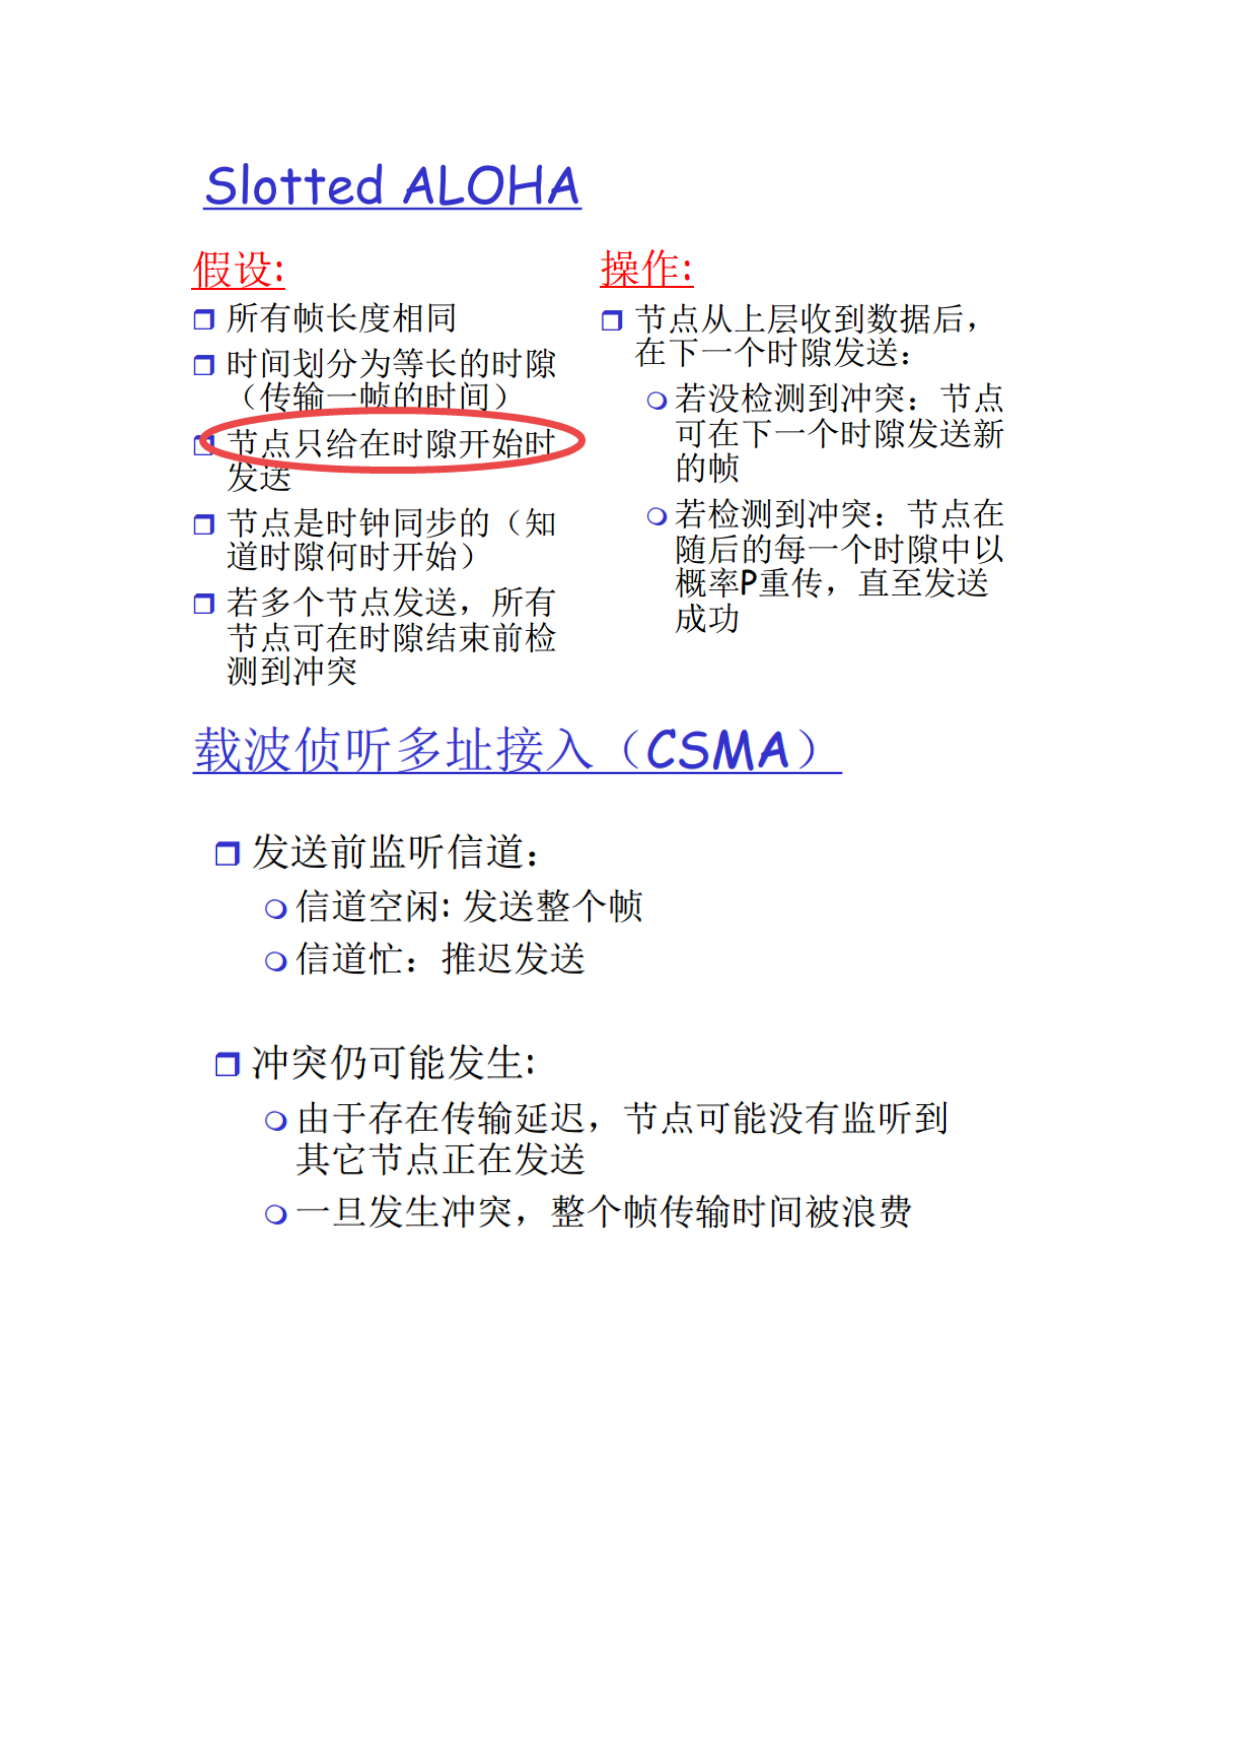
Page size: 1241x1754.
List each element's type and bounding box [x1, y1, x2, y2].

picture [187, 162, 1053, 696]
picture [187, 714, 1052, 1229]
